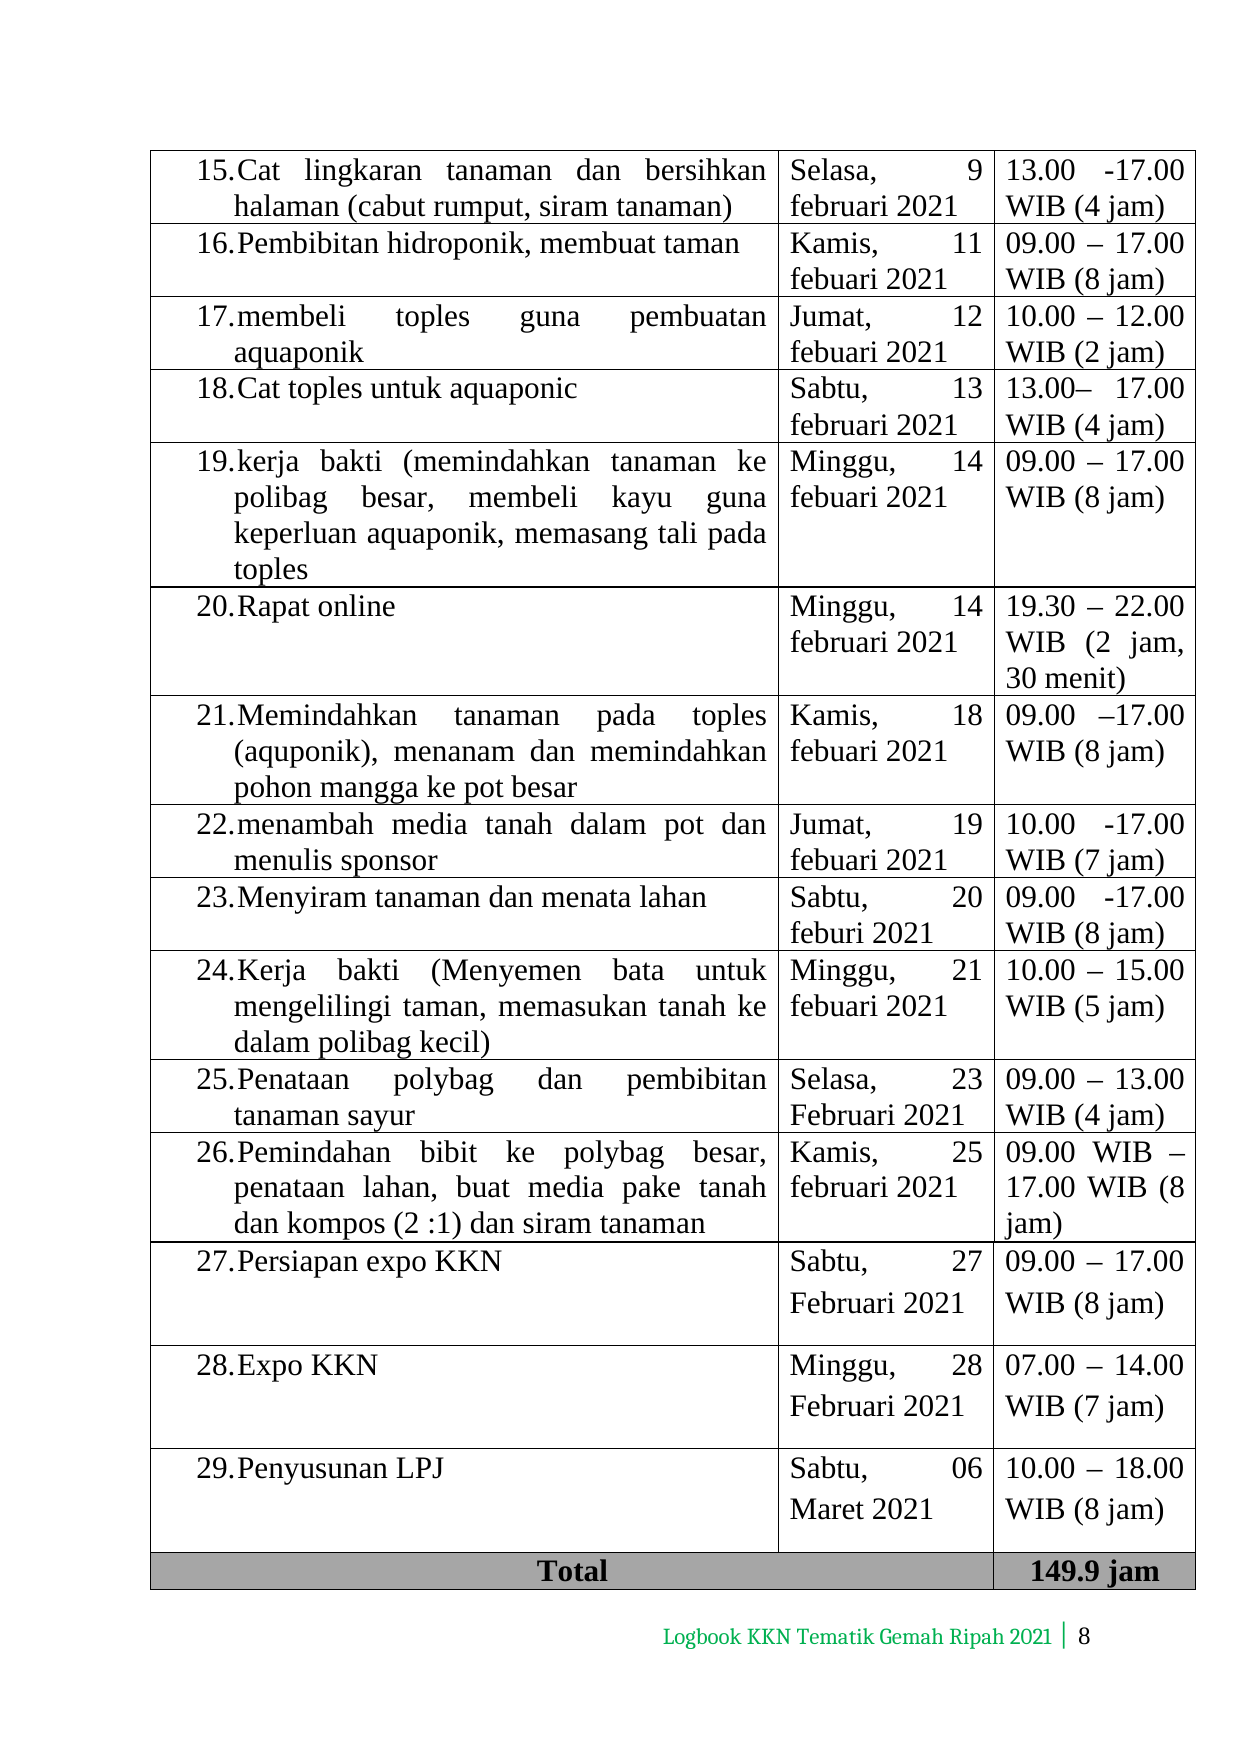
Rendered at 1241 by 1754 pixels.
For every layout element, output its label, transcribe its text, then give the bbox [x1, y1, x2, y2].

table_cell Cat toples untuk aquaponic [151, 370, 778, 442]
table_cell Pembibitan hidroponik, membuat taman [151, 224, 778, 296]
table_cell menambah media tanah dalam pot dan menulis sponsor [151, 805, 778, 877]
table_cell 13.00 -17.00 WIB (4 jam) [995, 151, 1195, 223]
table_cell 10.00 – 12.00 WIB (2 jam) [995, 297, 1195, 369]
table_cell Memindahkan tanaman pada toples (aquponik), menanam dan memindahkan pohon mangga ke pot besar [151, 696, 778, 804]
table_cell Selasa, 9 februari 2021 [779, 151, 994, 223]
table_cell Total [151, 1553, 993, 1589]
table_cell 10.00 – 15.00 WIB (5 jam) [995, 951, 1195, 1059]
table_cell Penataan polybag dan pembibitan tanaman sayur [151, 1060, 778, 1132]
table_cell 149.9 jam [994, 1553, 1195, 1589]
table_cell 09.00 – 17.00 WIB (8 jam) [995, 224, 1195, 296]
table_cell Kamis, 11 febuari 2021 [779, 224, 994, 296]
table_cell Selasa, 23 Februari 2021 [779, 1060, 994, 1132]
table_cell Kerja bakti (Menyemen bata untuk mengelilingi taman, memasukan tanah ke dalam polibag kecil) [151, 951, 778, 1059]
table_header 09.00 – 17.00 WIB (8 jam) [994, 1243, 1195, 1345]
table_cell Expo KKN [151, 1346, 778, 1448]
table_cell 09.00 –17.00 WIB (8 jam) [995, 696, 1195, 804]
table_cell membeli toples guna pembuatan aquaponik [151, 297, 778, 369]
table_cell Kamis, 25 februari 2021 [779, 1133, 994, 1241]
table_cell 13.00– 17.00 WIB (4 jam) [995, 370, 1195, 442]
table_cell Minggu, 21 febuari 2021 [779, 951, 994, 1059]
table_cell Kamis, 18 febuari 2021 [779, 696, 994, 804]
table_cell Cat lingkaran tanaman dan bersihkan halaman (cabut rumput, siram tanaman) [151, 151, 778, 223]
table_header Sabtu, 27 Februari 2021 [779, 1243, 993, 1345]
table_cell Menyiram tanaman dan menata lahan [151, 878, 778, 950]
table_cell 10.00 – 18.00 WIB (8 jam) [994, 1449, 1195, 1552]
table_cell 10.00 -17.00 WIB (7 jam) [995, 805, 1195, 877]
table_cell 09.00 – 17.00 WIB (8 jam) [995, 443, 1195, 586]
table_cell Jumat, 12 febuari 2021 [779, 297, 994, 369]
table_cell Minggu, 14 februari 2021 [779, 588, 994, 695]
table_cell Jumat, 19 febuari 2021 [779, 805, 994, 877]
table_cell 09.00 -17.00 WIB (8 jam) [995, 878, 1195, 950]
table_cell Rapat online [151, 588, 778, 695]
table_cell kerja bakti (memindahkan tanaman ke polibag besar, membeli kayu guna keperluan aquaponik, memasang tali pada toples [151, 443, 778, 586]
table_cell Minggu, 14 febuari 2021 [779, 443, 994, 586]
table_cell Sabtu, 06 Maret 2021 [779, 1449, 993, 1552]
table_cell 07.00 – 14.00 WIB (7 jam) [994, 1346, 1195, 1448]
table_cell 19.30 – 22.00 WIB (2 jam, 30 menit) [995, 588, 1195, 695]
table_cell 09.00 – 13.00 WIB (4 jam) [995, 1060, 1195, 1132]
table_header Persiapan expo KKN [151, 1243, 778, 1345]
table_cell Minggu, 28 Februari 2021 [779, 1346, 993, 1448]
table_cell Penyusunan LPJ [151, 1449, 778, 1552]
table_cell Sabtu, 13 februari 2021 [779, 370, 994, 442]
table_cell Pemindahan bibit ke polybag besar, penataan lahan, buat media pake tanah dan kompos (2 :1) dan siram tanaman [151, 1133, 778, 1241]
table_cell 09.00 WIB – 17.00 WIB (8 jam) [995, 1133, 1195, 1241]
table_cell Sabtu, 20 feburi 2021 [779, 878, 994, 950]
